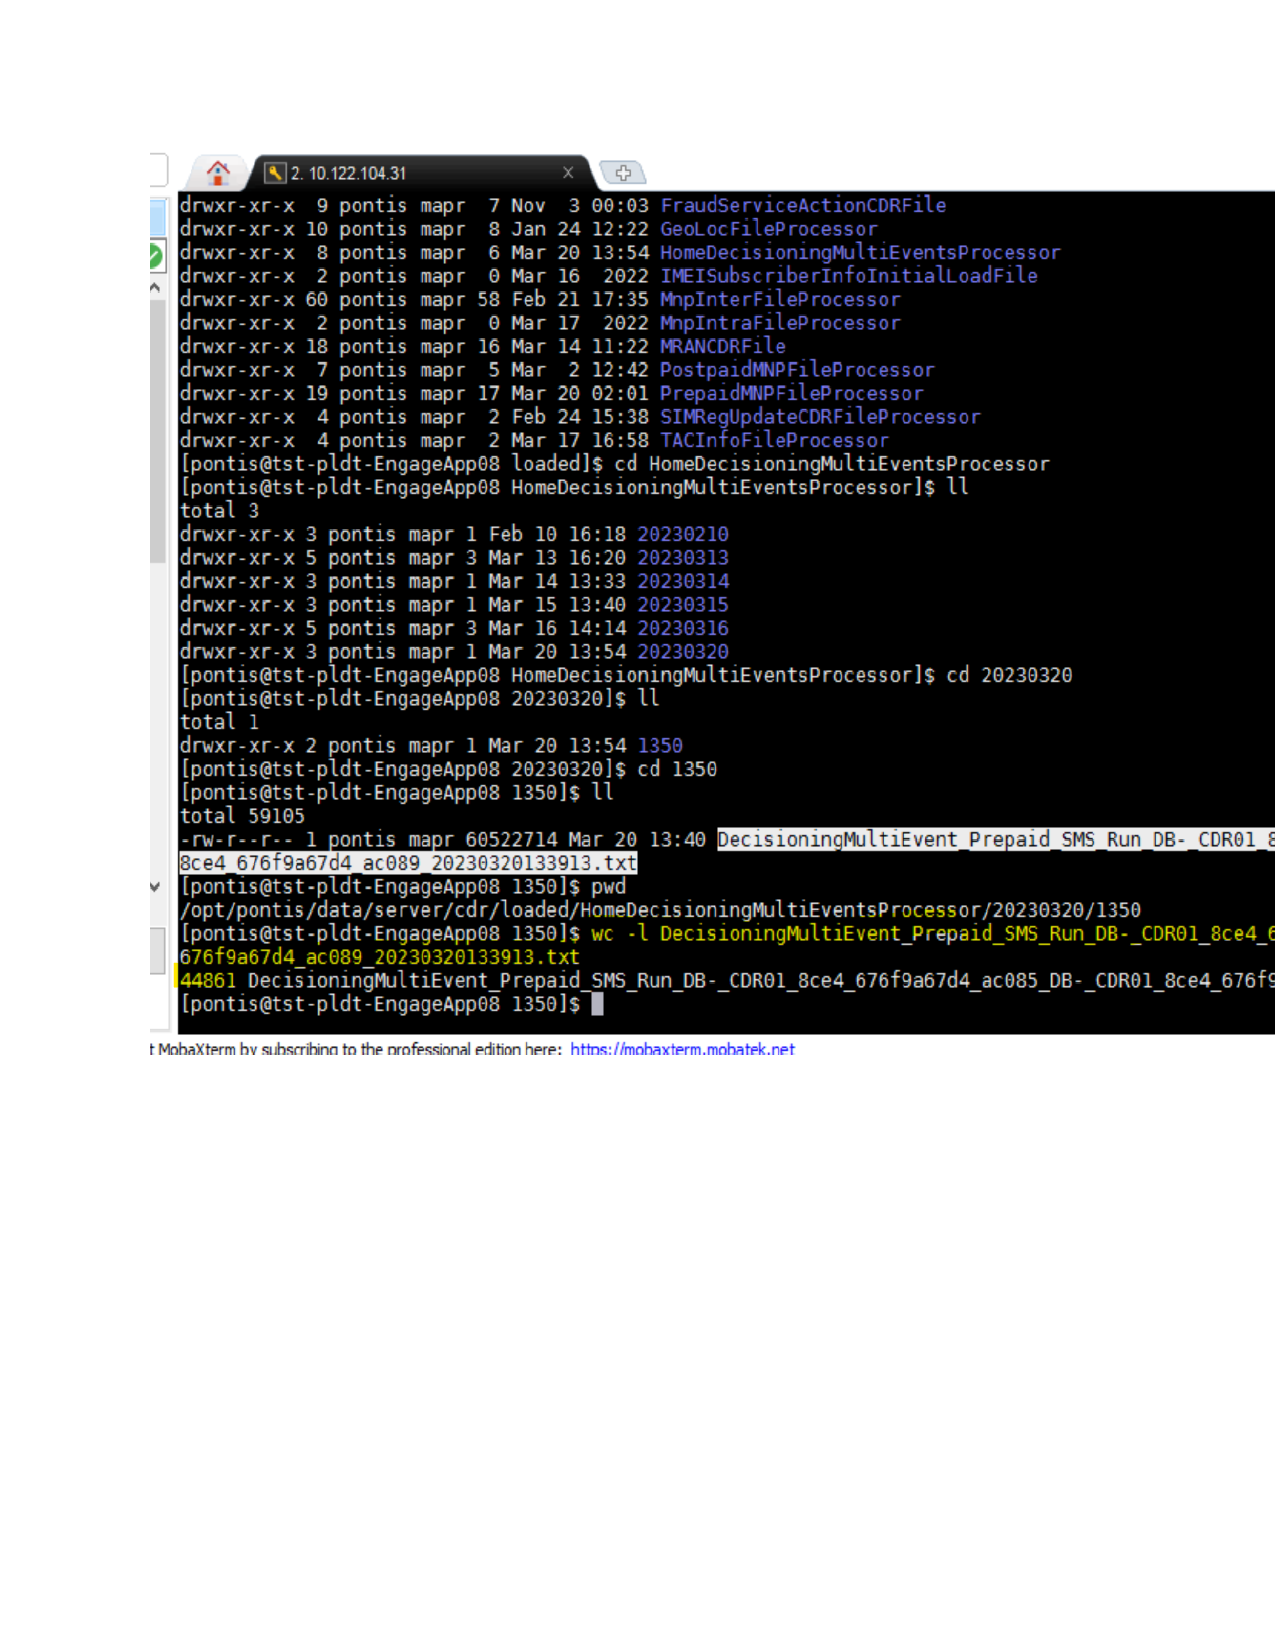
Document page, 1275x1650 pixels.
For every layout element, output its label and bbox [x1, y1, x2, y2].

picture [150, 150, 1275, 1055]
